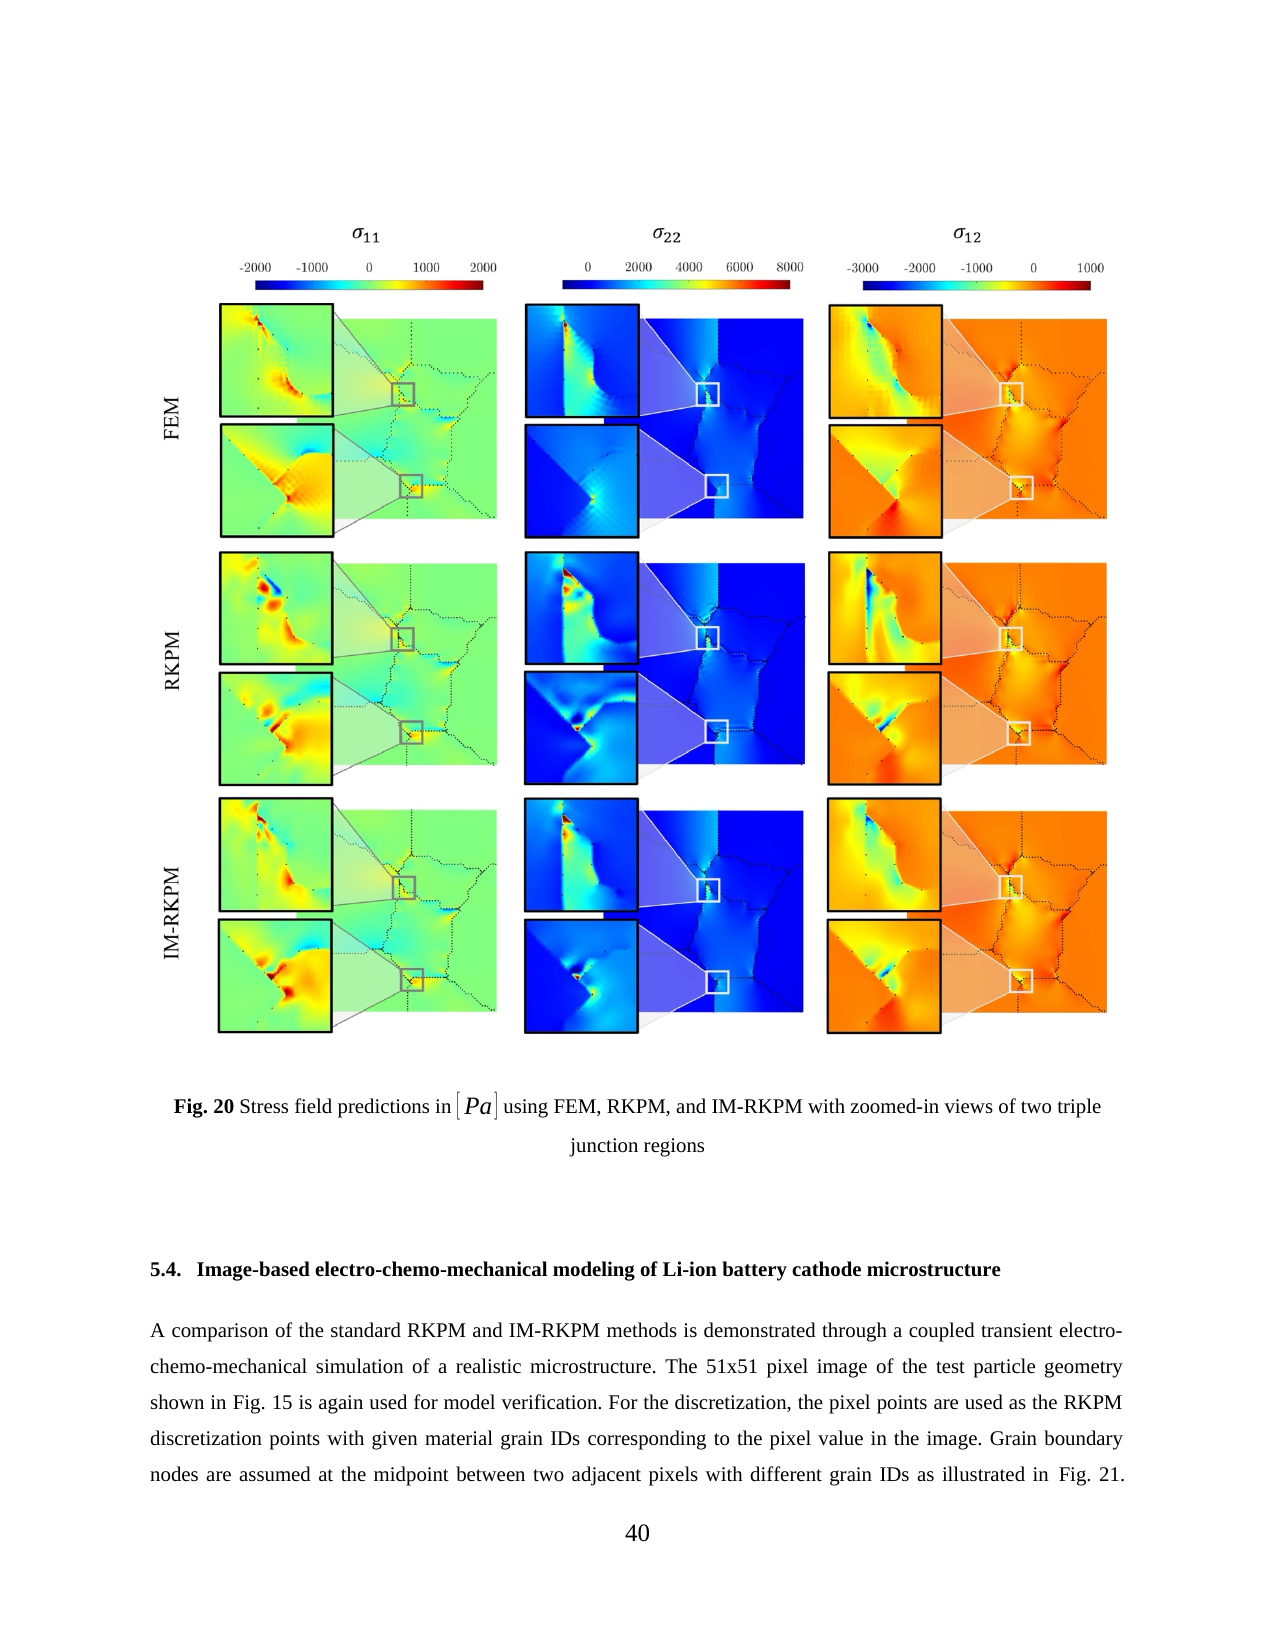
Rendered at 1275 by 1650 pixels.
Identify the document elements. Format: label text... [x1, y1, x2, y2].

text Fig. 20 Stress field predictions in using FEM, RKPM, and IM-RKPM with zoomed-in views of two triple junction regions [150, 1091, 1125, 1157]
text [150, 1318, 1125, 1486]
subtitle Image-based electro-chemo-mechanical modeling of Li-ion battery cathode microstructure [150, 1257, 1125, 1281]
picture [150, 220, 1125, 1039]
